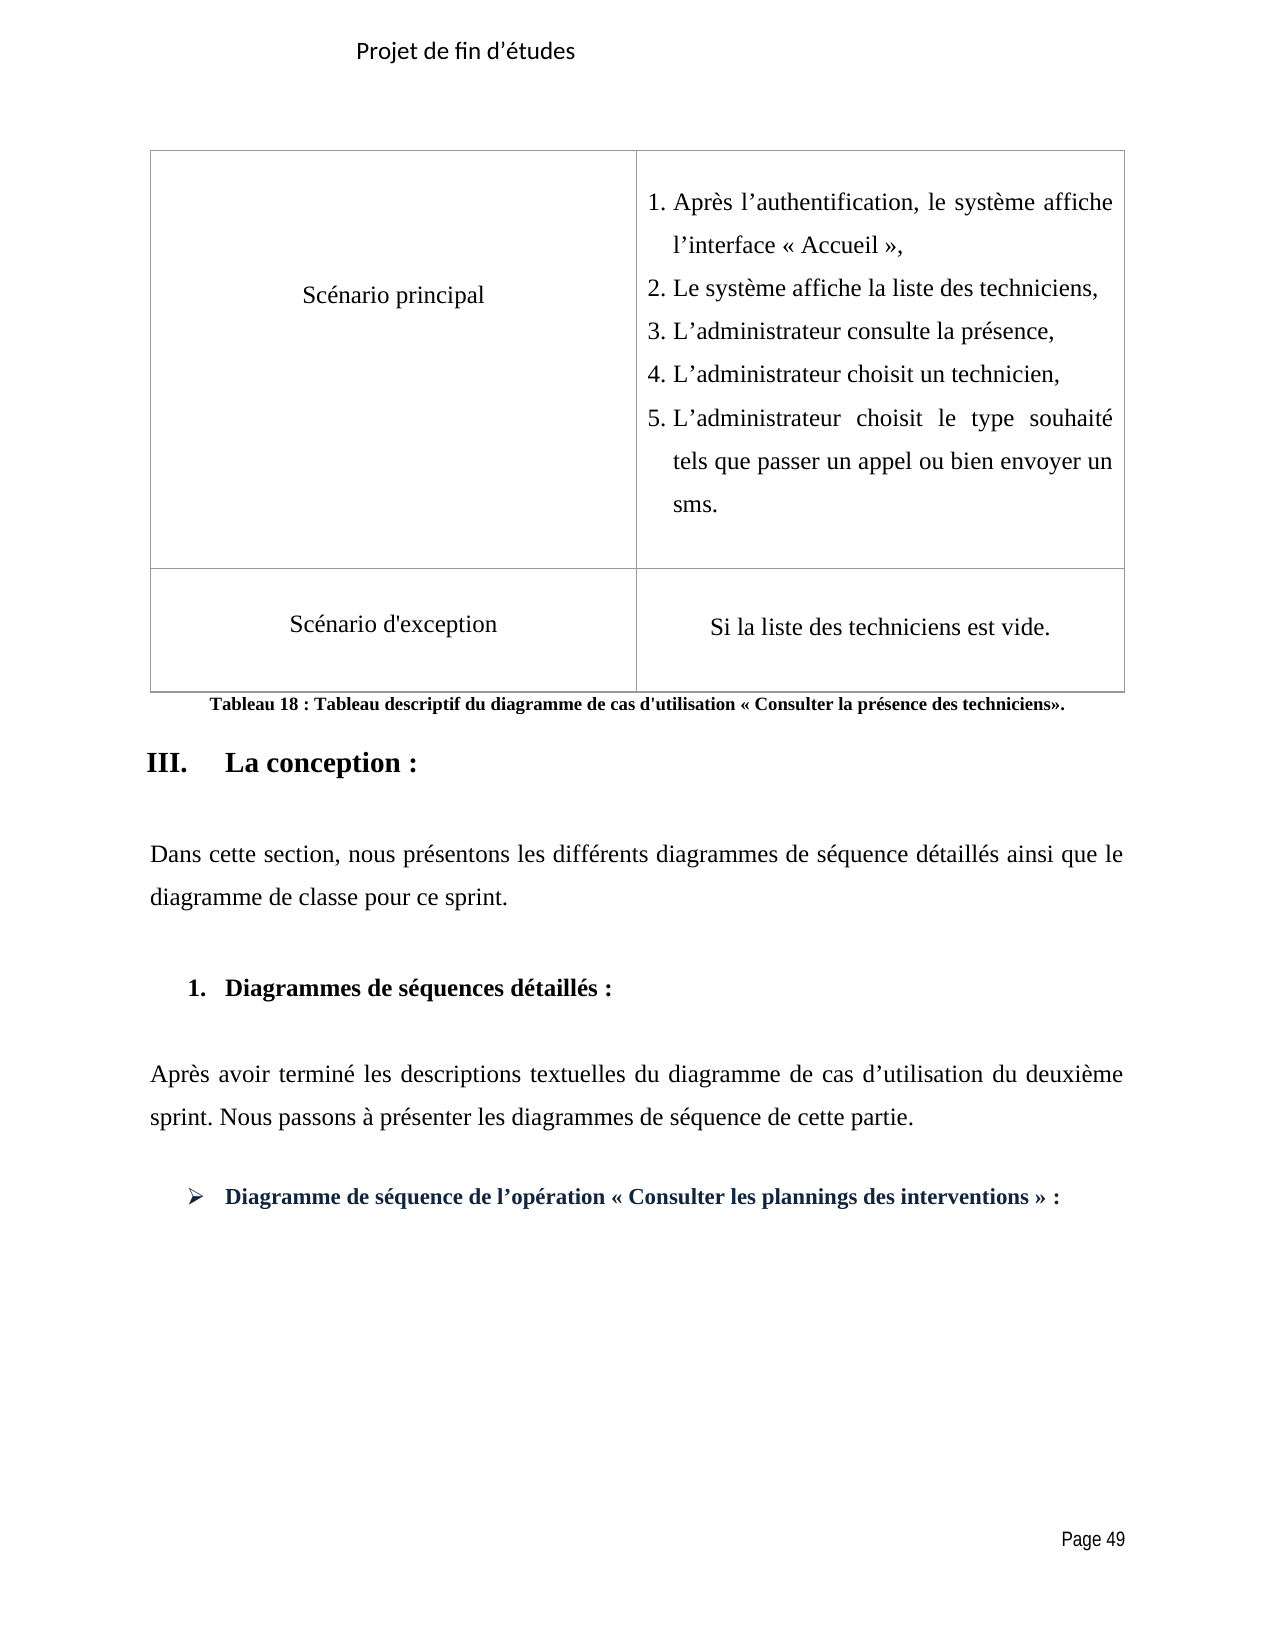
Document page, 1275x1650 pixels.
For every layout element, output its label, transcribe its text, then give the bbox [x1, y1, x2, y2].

table_cell Scénario principal [151, 151, 636, 568]
text Dans cette section, nous présentons les différents diagrammes de séquence détaillés ainsi que le diagramme de classe pour ce sprint. [150, 839, 1125, 911]
table_cell Après l’authentification, le système affiche l’interface « Accueil », Le système affiche la liste des techniciens, L’administrateur consulte la présence, L’administrateur choisit un technicien, L’administrateur choisit le type souhaité tels que passer un appel ou bien envoyer un sms. [637, 151, 1124, 568]
text Après avoir terminé les descriptions textuelles du diagramme de cas d’utilisation du deuxième sprint. Nous passons à présenter les diagrammes de séquence de cette partie. [150, 1059, 1125, 1131]
table_cell Scénario d'exception [151, 569, 636, 691]
table_cell Si la liste des techniciens est vide. [637, 569, 1124, 691]
subtitle Diagrammes de séquences détaillés : [187, 973, 1125, 1001]
subtitle La conception : [187, 746, 1125, 779]
text Tableau 18 : Tableau descriptif du diagramme de cas d'utilisation « Consulter la présence des techniciens». [150, 693, 1125, 714]
list Diagramme de séquence de l’opération « Consulter les plannings des interventions » : [187, 1170, 1125, 1217]
